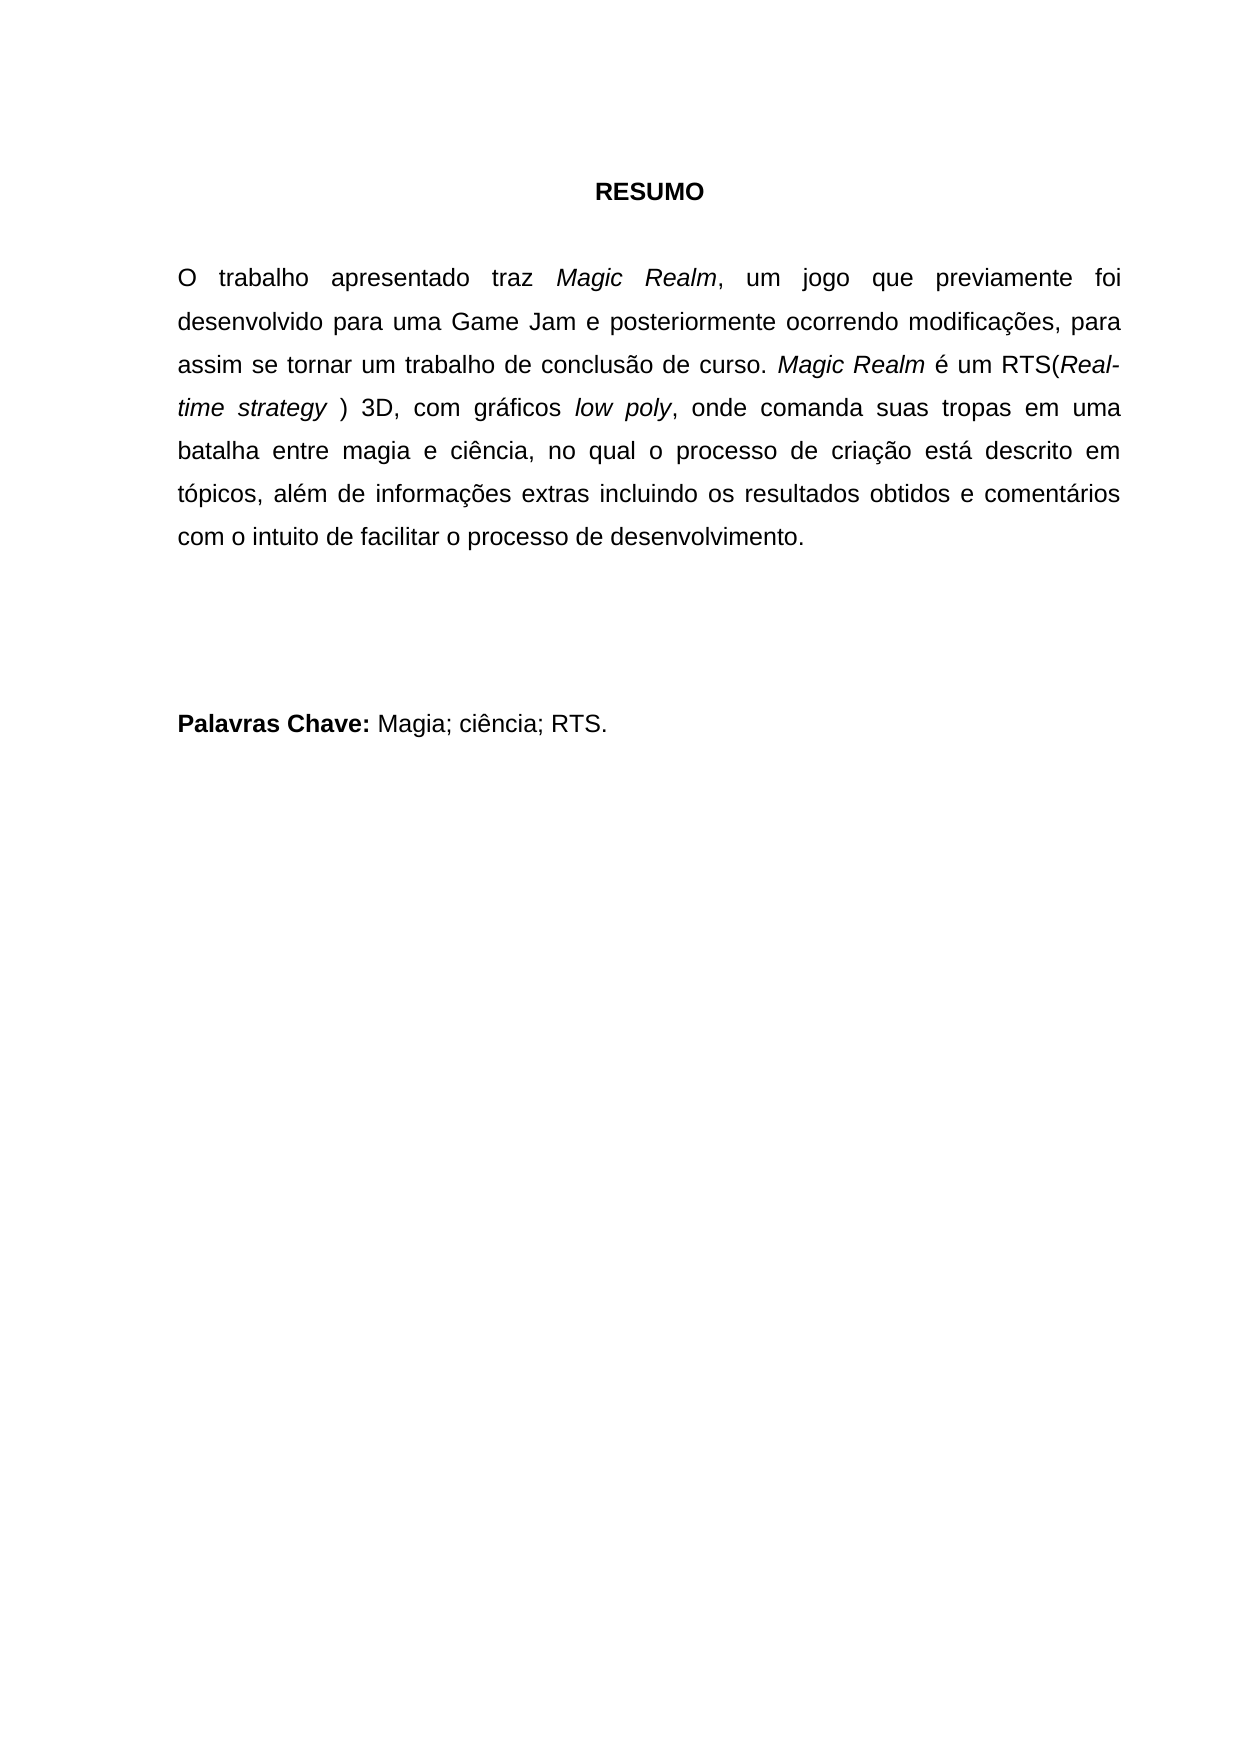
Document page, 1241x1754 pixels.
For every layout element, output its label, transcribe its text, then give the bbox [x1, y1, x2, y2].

text Palavras Chave: Magia; ciência; RTS. [177, 709, 1122, 738]
text RESUMO [177, 177, 1122, 206]
text O trabalho apresentado traz Magic Realm, um jogo que previamente foi desenvolvido para uma Game Jam e posteriormente ocorrendo modificações, para assim se tornar um trabalho de conclusão de curso. Magic Realm é um RTS(Real-time strategy ) 3D, com gráficos low poly, onde comanda suas tropas em uma batalha entre magia e ciência, no qual o processo de criação está descrito em tópicos, além de informações extras incluindo os resultados obtidos e comentários com o intuito de facilitar o processo de desenvolvimento. [177, 263, 1122, 551]
